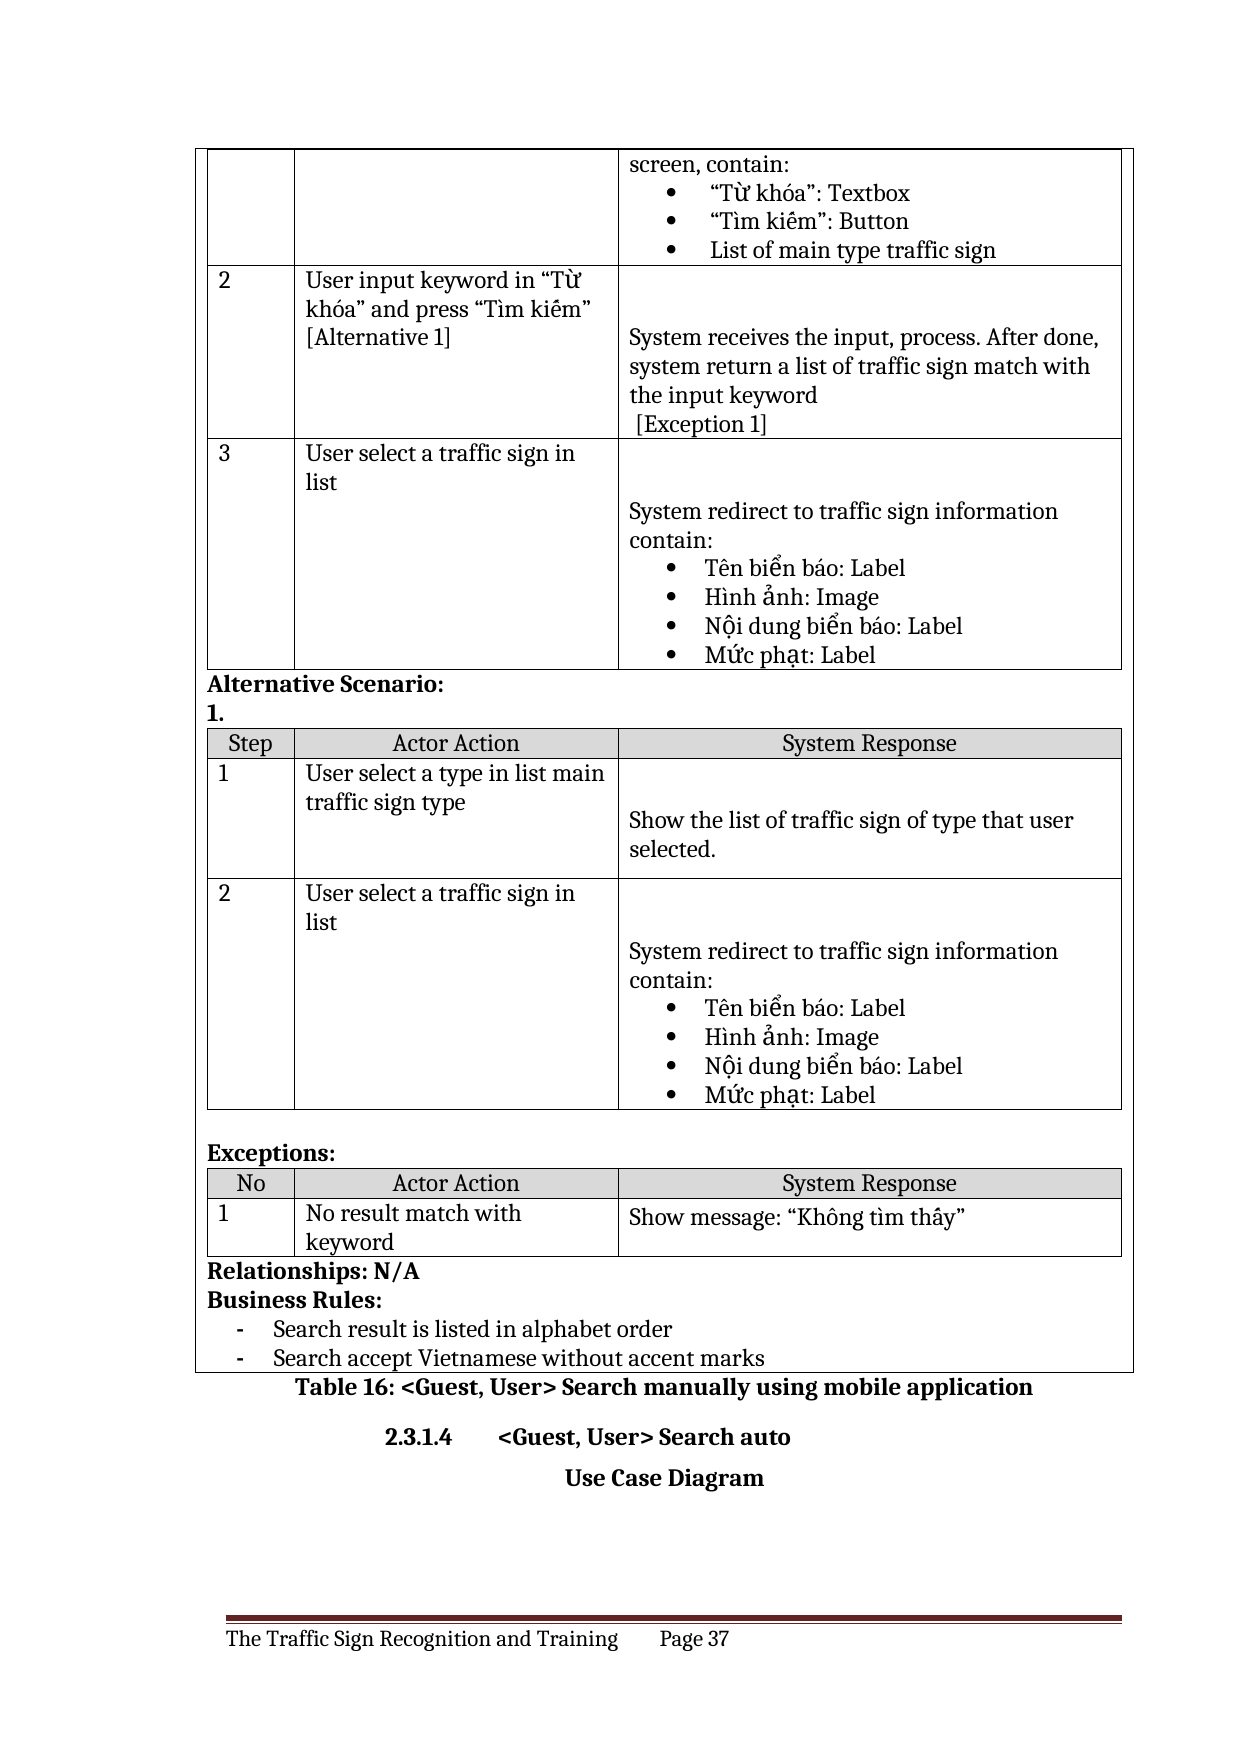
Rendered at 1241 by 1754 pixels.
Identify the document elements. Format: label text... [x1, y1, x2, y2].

subtitle <Guest, User> Search auto [385, 1423, 1122, 1452]
text Table 16: <Guest, User> Search manually using mobile application [207, 1373, 1122, 1402]
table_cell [196, 149, 1133, 1372]
subtitle Use Case Diagram [207, 1464, 1122, 1493]
